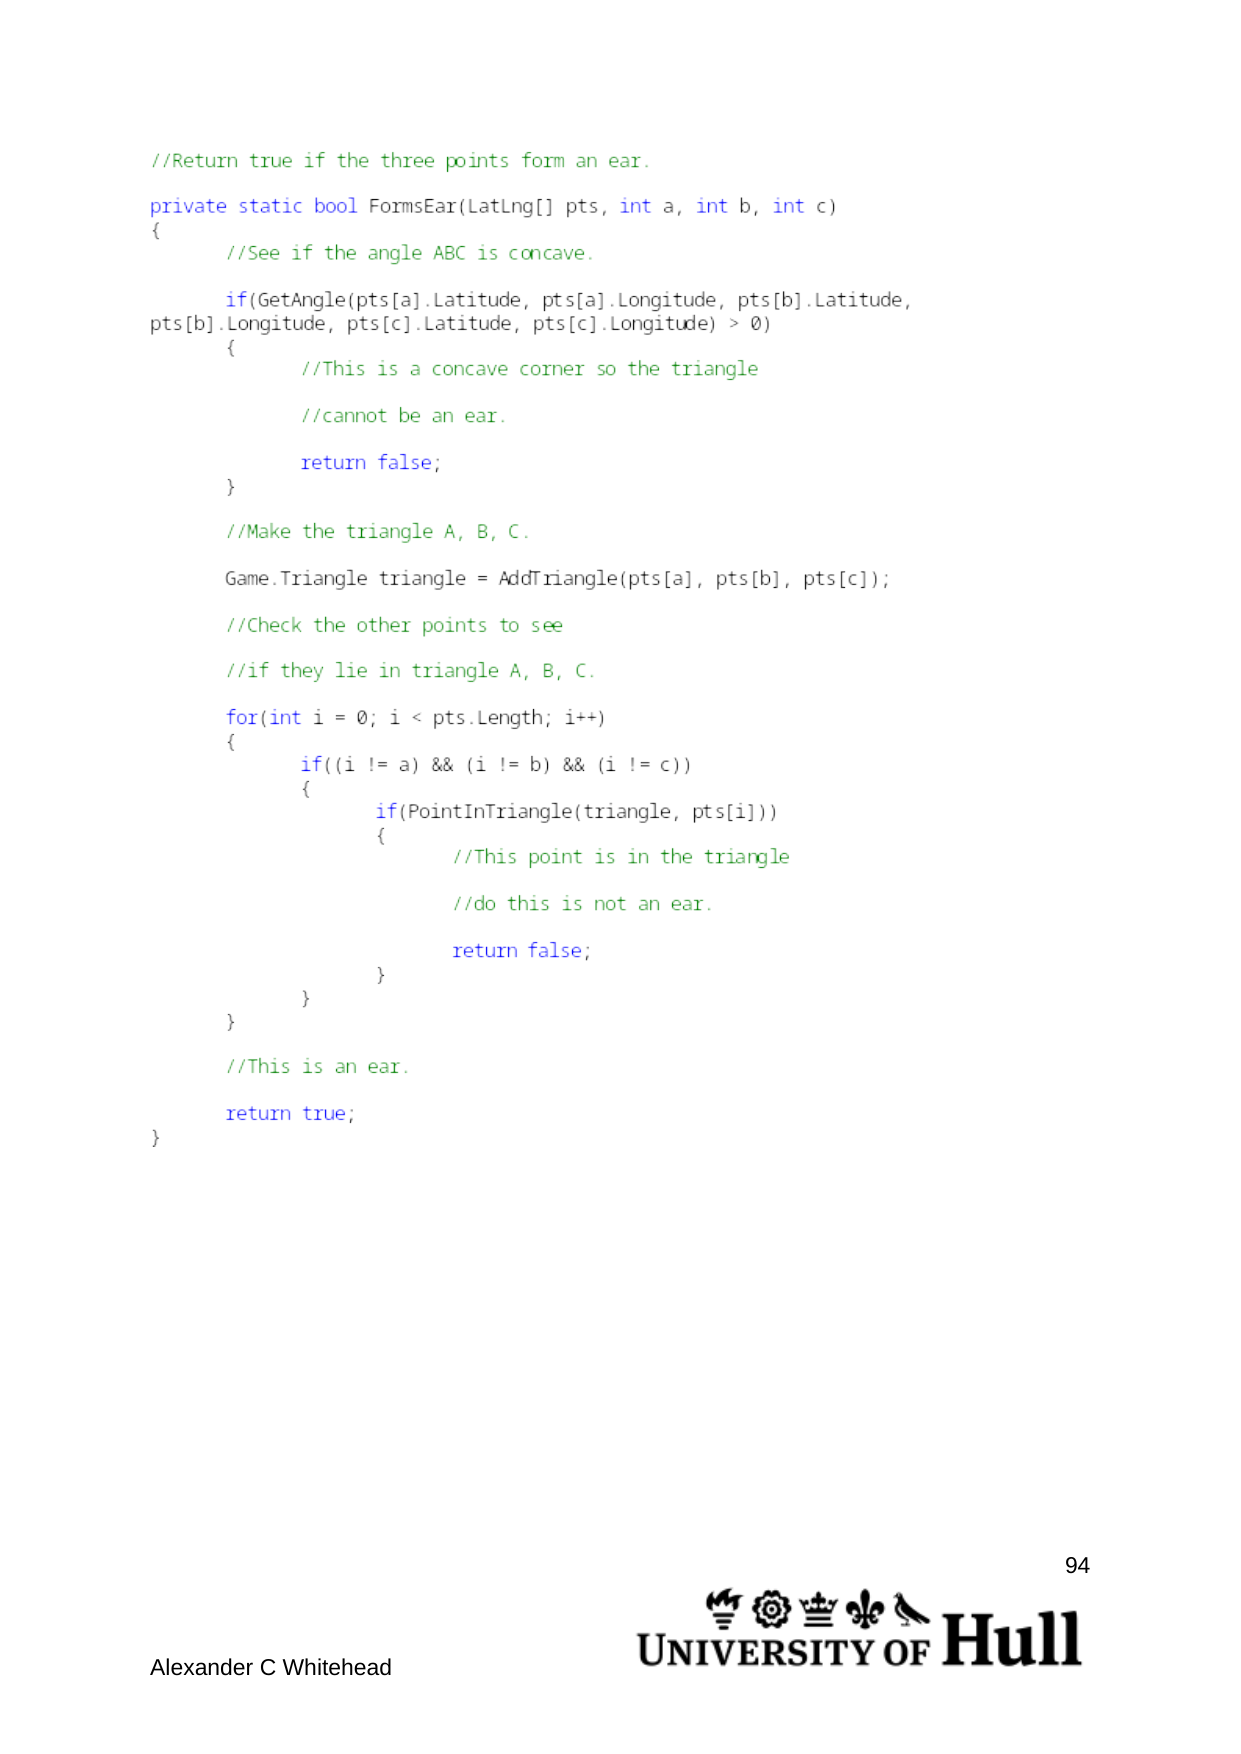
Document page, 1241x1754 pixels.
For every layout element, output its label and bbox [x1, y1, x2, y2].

picture [630, 1578, 1091, 1676]
